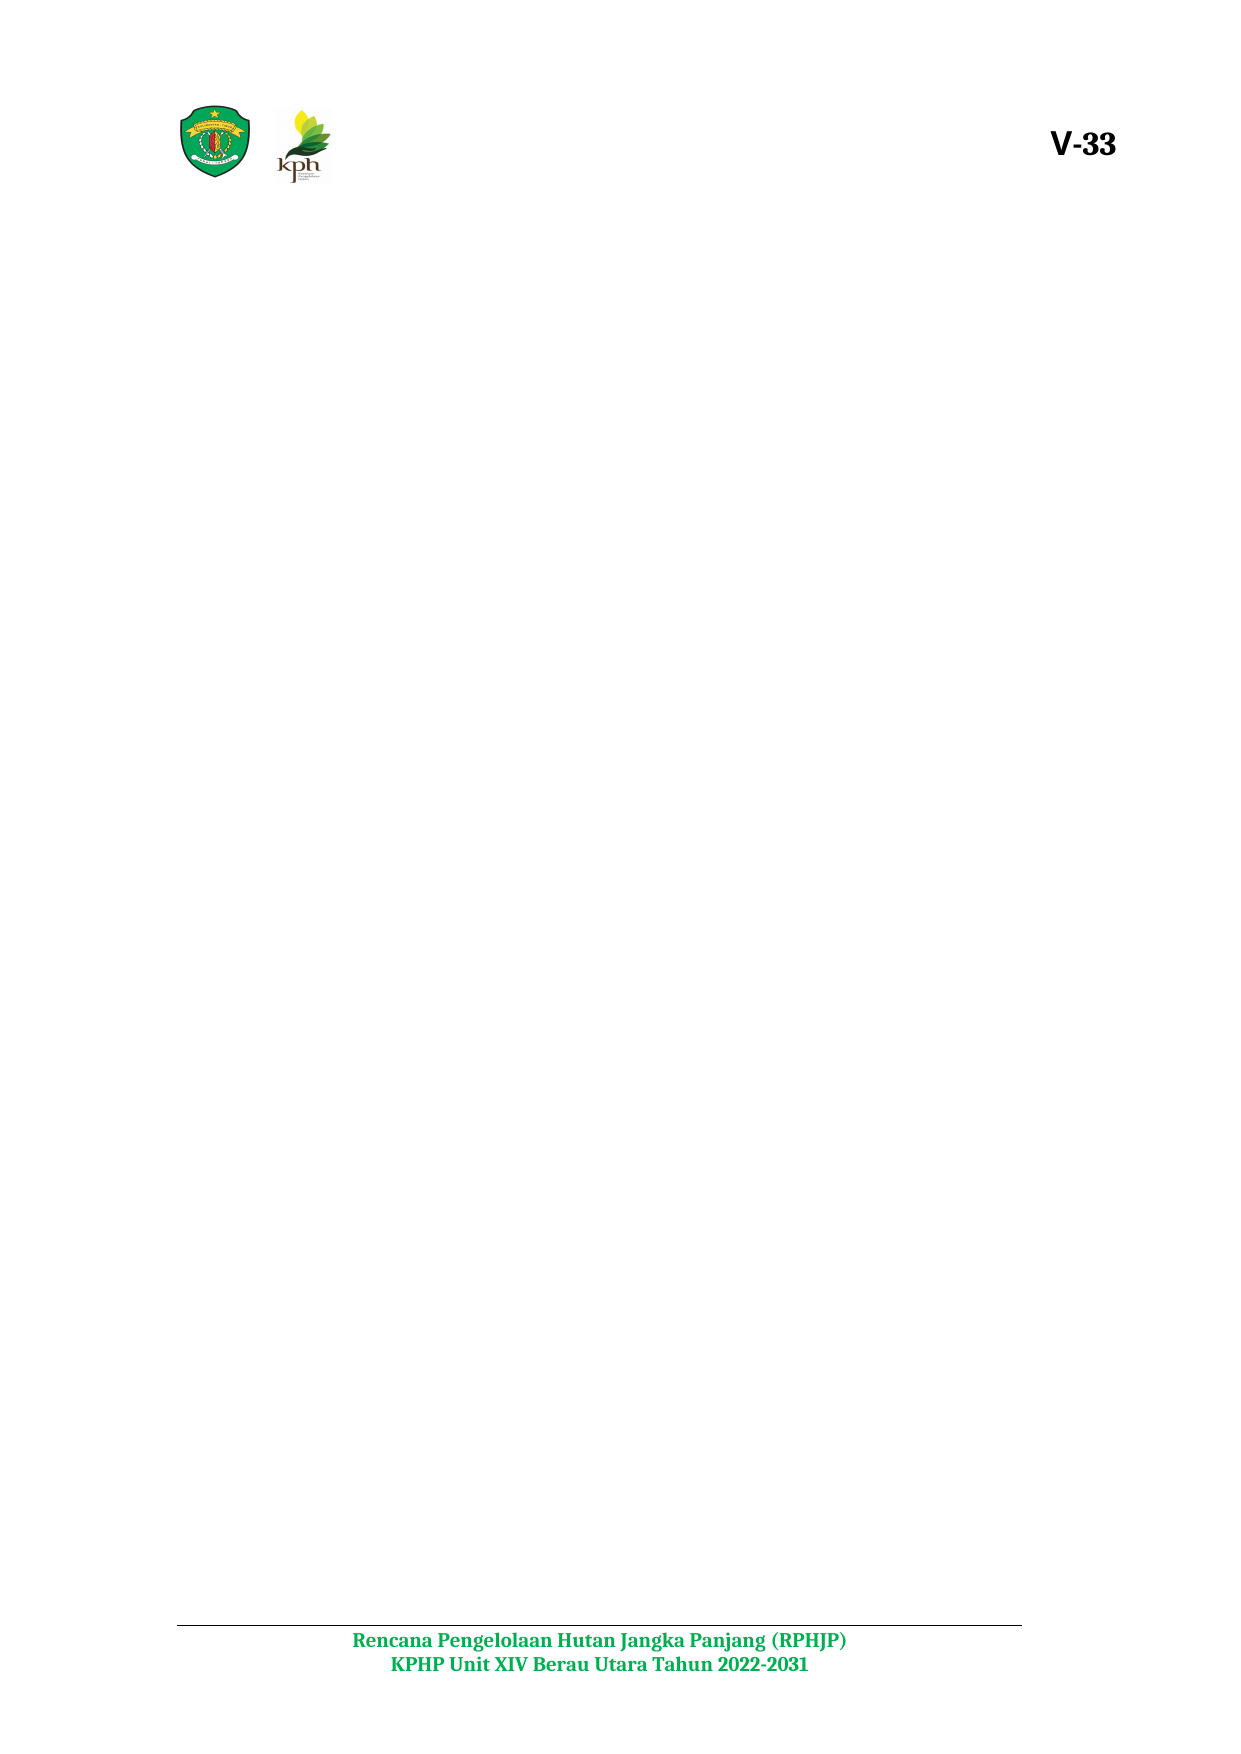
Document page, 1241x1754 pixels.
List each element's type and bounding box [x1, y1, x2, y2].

picture [177, 103, 253, 179]
picture [273, 108, 334, 184]
